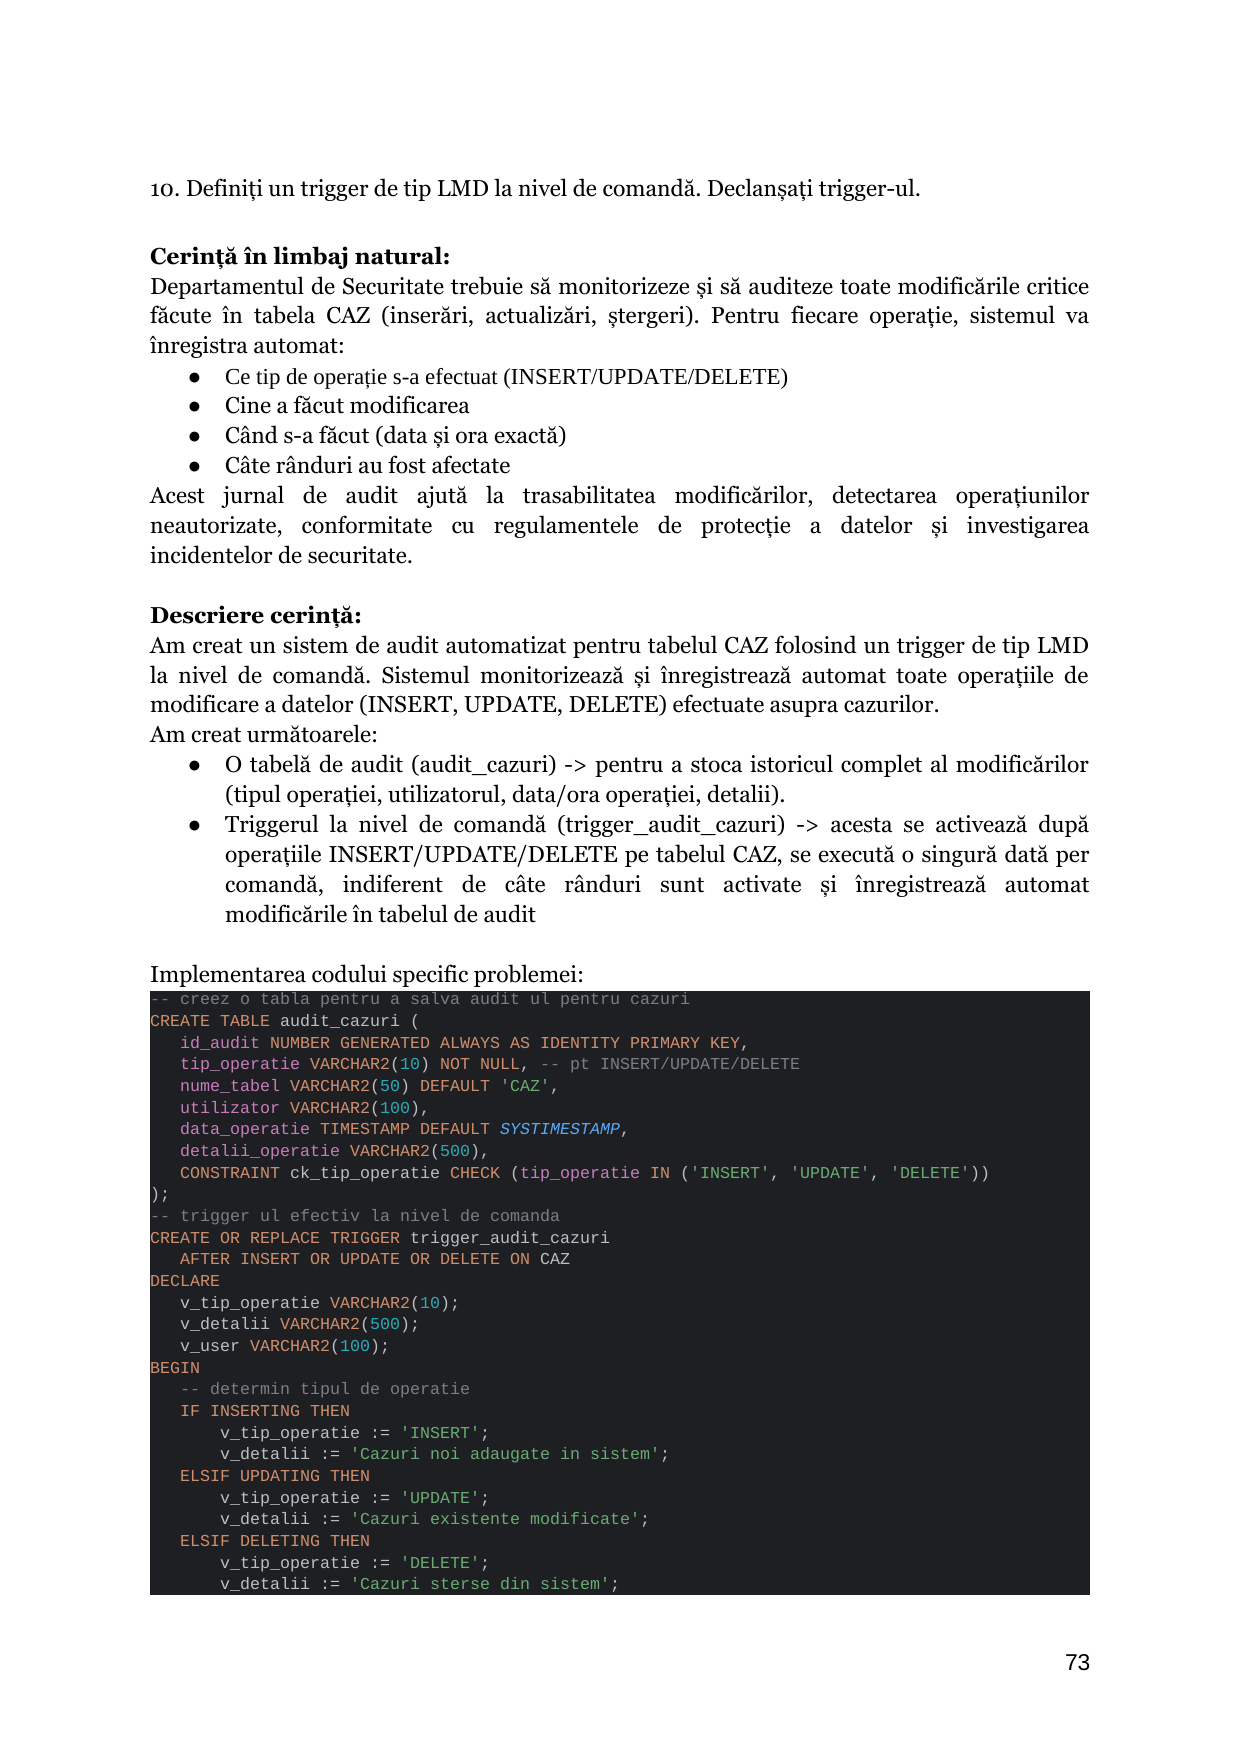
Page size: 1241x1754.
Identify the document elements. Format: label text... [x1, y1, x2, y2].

text v_tip_operatie := 'DELETE'; [150, 1554, 1090, 1573]
text CREATE TABLE audit_cazuri ( [150, 1012, 1090, 1031]
text Am creat un sistem de audit automatizat pentru tabelul CAZ folosind un trigger de tip LMD la nivel de comandă. Sistemul monitorizează și înregistrează automat toate operațiile de modificare a datelor (INSERT, UPDATE, DELETE) efectuate asupra cazurilor. [150, 632, 1090, 718]
list Când s-a făcut (data și ora exactă) [187, 423, 1090, 449]
text IF INSERTING THEN [150, 1402, 1090, 1421]
text Implementarea codului specific problemei: [150, 961, 1090, 987]
text v_tip_operatie VARCHAR2(10); [150, 1294, 1090, 1313]
text ELSIF UPDATING THEN [150, 1467, 1090, 1486]
subtitle 10. Definiți un trigger de tip LMD la nivel de comandă. Declanșați trigger-ul. [150, 175, 1090, 201]
list Ce tip de operație s-a efectuat (INSERT/UPDATE/DELETE) [187, 363, 1090, 389]
text ELSIF DELETING THEN [150, 1532, 1090, 1551]
list Cine a făcut modificarea [187, 393, 1090, 419]
text CONSTRAINT ck_tip_operatie CHECK (tip_operatie IN ('INSERT', 'UPDATE', 'DELETE')) [150, 1164, 1090, 1183]
text -- trigger ul efectiv la nivel de comanda [150, 1207, 1090, 1226]
text Descriere cerință: [150, 602, 1090, 628]
text BEGIN [150, 1359, 1090, 1378]
list Triggerul la nivel de comandă (trigger_audit_cazuri) -> acesta se activează după operațiile INSERT/UPDATE/DELETE pe tabelul CAZ, se execută o singură dată per comandă, indiferent de câte rânduri sunt activate și înregistrează automat modificările în tabelul de audit [187, 811, 1090, 927]
text v_tip_operatie := 'INSERT'; [150, 1424, 1090, 1443]
text ); [150, 1186, 1090, 1205]
text Departamentul de Securitate trebuie să monitorizeze și să auditeze toate modificările critice făcute în tabela CAZ (inserări, actualizări, ștergeri). Pentru fiecare operație, sistemul va înregistra automat: [150, 273, 1090, 359]
text -- determin tipul de operatie [150, 1381, 1090, 1400]
text DECLARE [150, 1272, 1090, 1291]
text data_operatie TIMESTAMP DEFAULT SYSTIMESTAMP, [150, 1121, 1090, 1140]
text tip_operatie VARCHAR2(10) NOT NULL, -- pt INSERT/UPDATE/DELETE [150, 1056, 1090, 1075]
text nume_tabel VARCHAR2(50) DEFAULT 'CAZ', [150, 1077, 1090, 1096]
text utilizator VARCHAR2(100), [150, 1099, 1090, 1118]
text Am creat următoarele: [150, 722, 1090, 748]
text v_detalii VARCHAR2(500); [150, 1316, 1090, 1335]
text Cerință în limbaj natural: [150, 243, 1090, 269]
list Câte rânduri au fost afectate [187, 453, 1090, 479]
text v_user VARCHAR2(100); [150, 1337, 1090, 1356]
text v_detalii := 'Cazuri noi adaugate in sistem'; [150, 1446, 1090, 1465]
text v_tip_operatie := 'UPDATE'; [150, 1489, 1090, 1508]
list O tabelă de audit (audit_cazuri) -> pentru a stoca istoricul complet al modificărilor (tipul operației, utilizatorul, data/ora operației, detalii). [187, 752, 1090, 808]
text id_audit NUMBER GENERATED ALWAYS AS IDENTITY PRIMARY KEY, [150, 1034, 1090, 1053]
text AFTER INSERT OR UPDATE OR DELETE ON CAZ [150, 1251, 1090, 1270]
text Acest jurnal de audit ajută la trasabilitatea modificărilor, detectarea operațiunilor neautorizate, conformitate cu regulamentele de protecție a datelor și investigarea incidentelor de securitate. [150, 483, 1090, 568]
text detalii_operatie VARCHAR2(500), [150, 1142, 1090, 1161]
text v_detalii := 'Cazuri sterse din sistem'; [150, 1576, 1090, 1595]
text -- creez o tabla pentru a salva audit ul pentru cazuri [150, 991, 1090, 1010]
text v_detalii := 'Cazuri existente modificate'; [150, 1511, 1090, 1530]
text CREATE OR REPLACE TRIGGER trigger_audit_cazuri [150, 1229, 1090, 1248]
